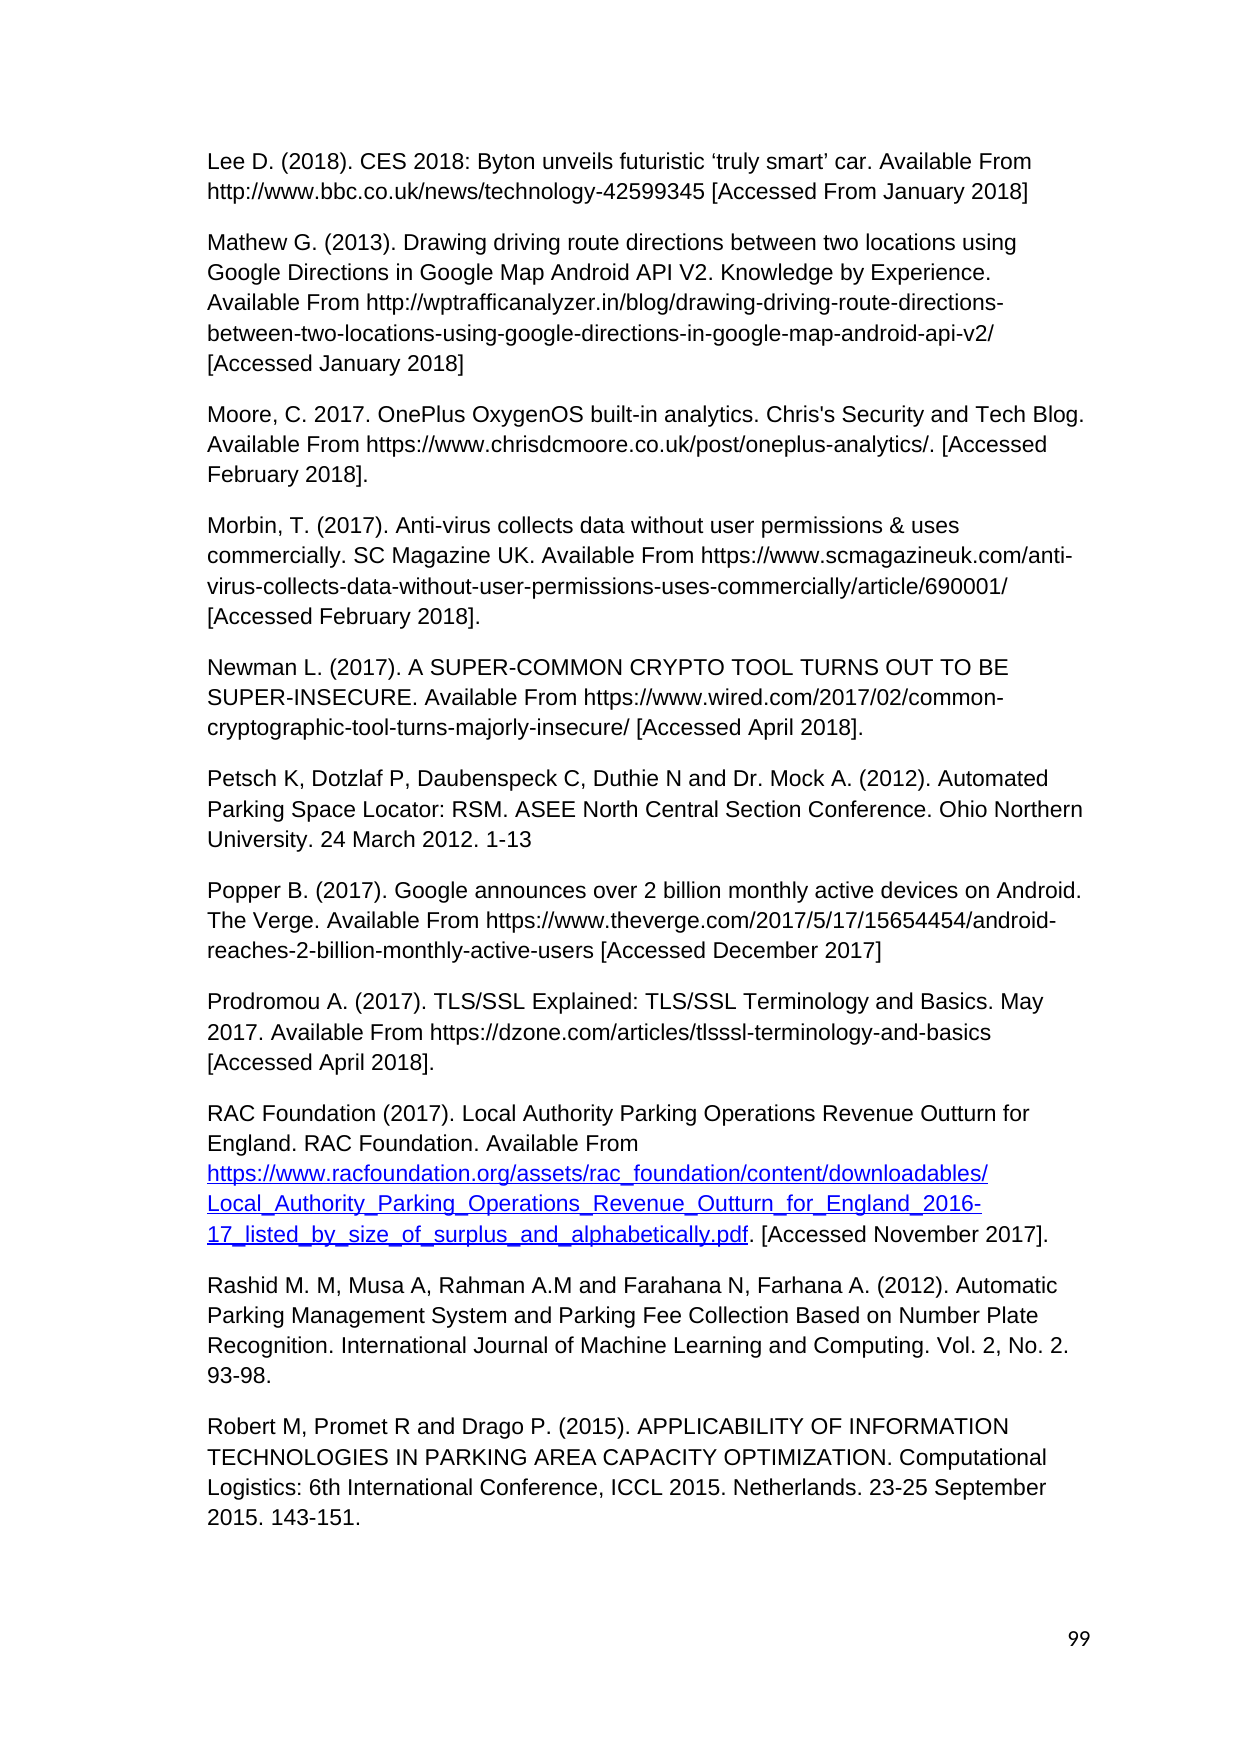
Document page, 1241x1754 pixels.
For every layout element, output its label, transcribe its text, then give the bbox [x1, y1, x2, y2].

text Mathew G. (2013). Drawing driving route directions between two locations using Google Directions in Google Map Android API V2. Knowledge by Experience. Available From http://wptrafficanalyzer.in/blog/drawing-driving-route-directions-between-two-locations-using-google-directions-in-google-map-android-api-v2/ [Accessed January 2018] [207, 229, 1090, 376]
text Newman L. (2017). A SUPER-COMMON CRYPTO TOOL TURNS OUT TO BE SUPER-INSECURE. Available From https://www.wired.com/2017/02/common-cryptographic-tool-turns-majorly-insecure/ [Accessed April 2018]. [207, 654, 1090, 741]
text Lee D. (2018). CES 2018: Byton unveils futuristic ‘truly smart’ car. Available From http://www.bbc.co.uk/news/technology-42599345 [Accessed From January 2018] [207, 148, 1090, 204]
text Rashid M. M, Musa A, Rahman A.M and Farahana N, Farhana A. (2012). Automatic Parking Management System and Parking Fee Collection Based on Number Plate Recognition. International Journal of Machine Learning and Computing. Vol. 2, No. 2. 93-98. [207, 1272, 1090, 1389]
text Petsch K, Dotzlaf P, Daubenspeck C, Duthie N and Dr. Mock A. (2012). Automated Parking Space Locator: RSM. ASEE North Central Section Conference. Ohio Northern University. 24 March 2012. 1-13 [207, 765, 1090, 852]
text RAC Foundation (2017). Local Authority Parking Operations Revenue Outturn for England. RAC Foundation. Available From https://www.racfoundation.org/assets/rac_foundation/content/downloadables/Local_Authority_Parking_Operations_Revenue_Outturn_for_England_2016-17_listed_by_size_of_surplus_and_alphabetically.pdf. [Accessed November 2017]. [207, 1100, 1090, 1247]
text Popper B. (2017). Google announces over 2 billion monthly active devices on Android. The Verge. Available From https://www.theverge.com/2017/5/17/15654454/android-reaches-2-billion-monthly-active-users [Accessed December 2017] [207, 877, 1090, 964]
text Moore, C. 2017. OnePlus OxygenOS built-in analytics. Chris's Security and Tech Blog. Available From https://www.chrisdcmoore.co.uk/post/oneplus-analytics/. [Accessed February 2018]. [207, 401, 1090, 488]
text Robert M, Promet R and Drago P. (2015). APPLICABILITY OF INFORMATION TECHNOLOGIES IN PARKING AREA CAPACITY OPTIMIZATION. Computational Logistics: 6th International Conference, ICCL 2015. Netherlands. 23-25 September 2015. 143-151. [207, 1413, 1090, 1530]
text Morbin, T. (2017). Anti-virus collects data without user permissions & uses commercially. SC Magazine UK. Available From https://www.scmagazineuk.com/anti-virus-collects-data-without-user-permissions-uses-commercially/article/690001/ [Accessed February 2018]. [207, 512, 1090, 629]
text Prodromou A. (2017). TLS/SSL Explained: TLS/SSL Terminology and Basics. May 2017. Available From https://dzone.com/articles/tlsssl-terminology-and-basics [Accessed April 2018]. [207, 988, 1090, 1075]
